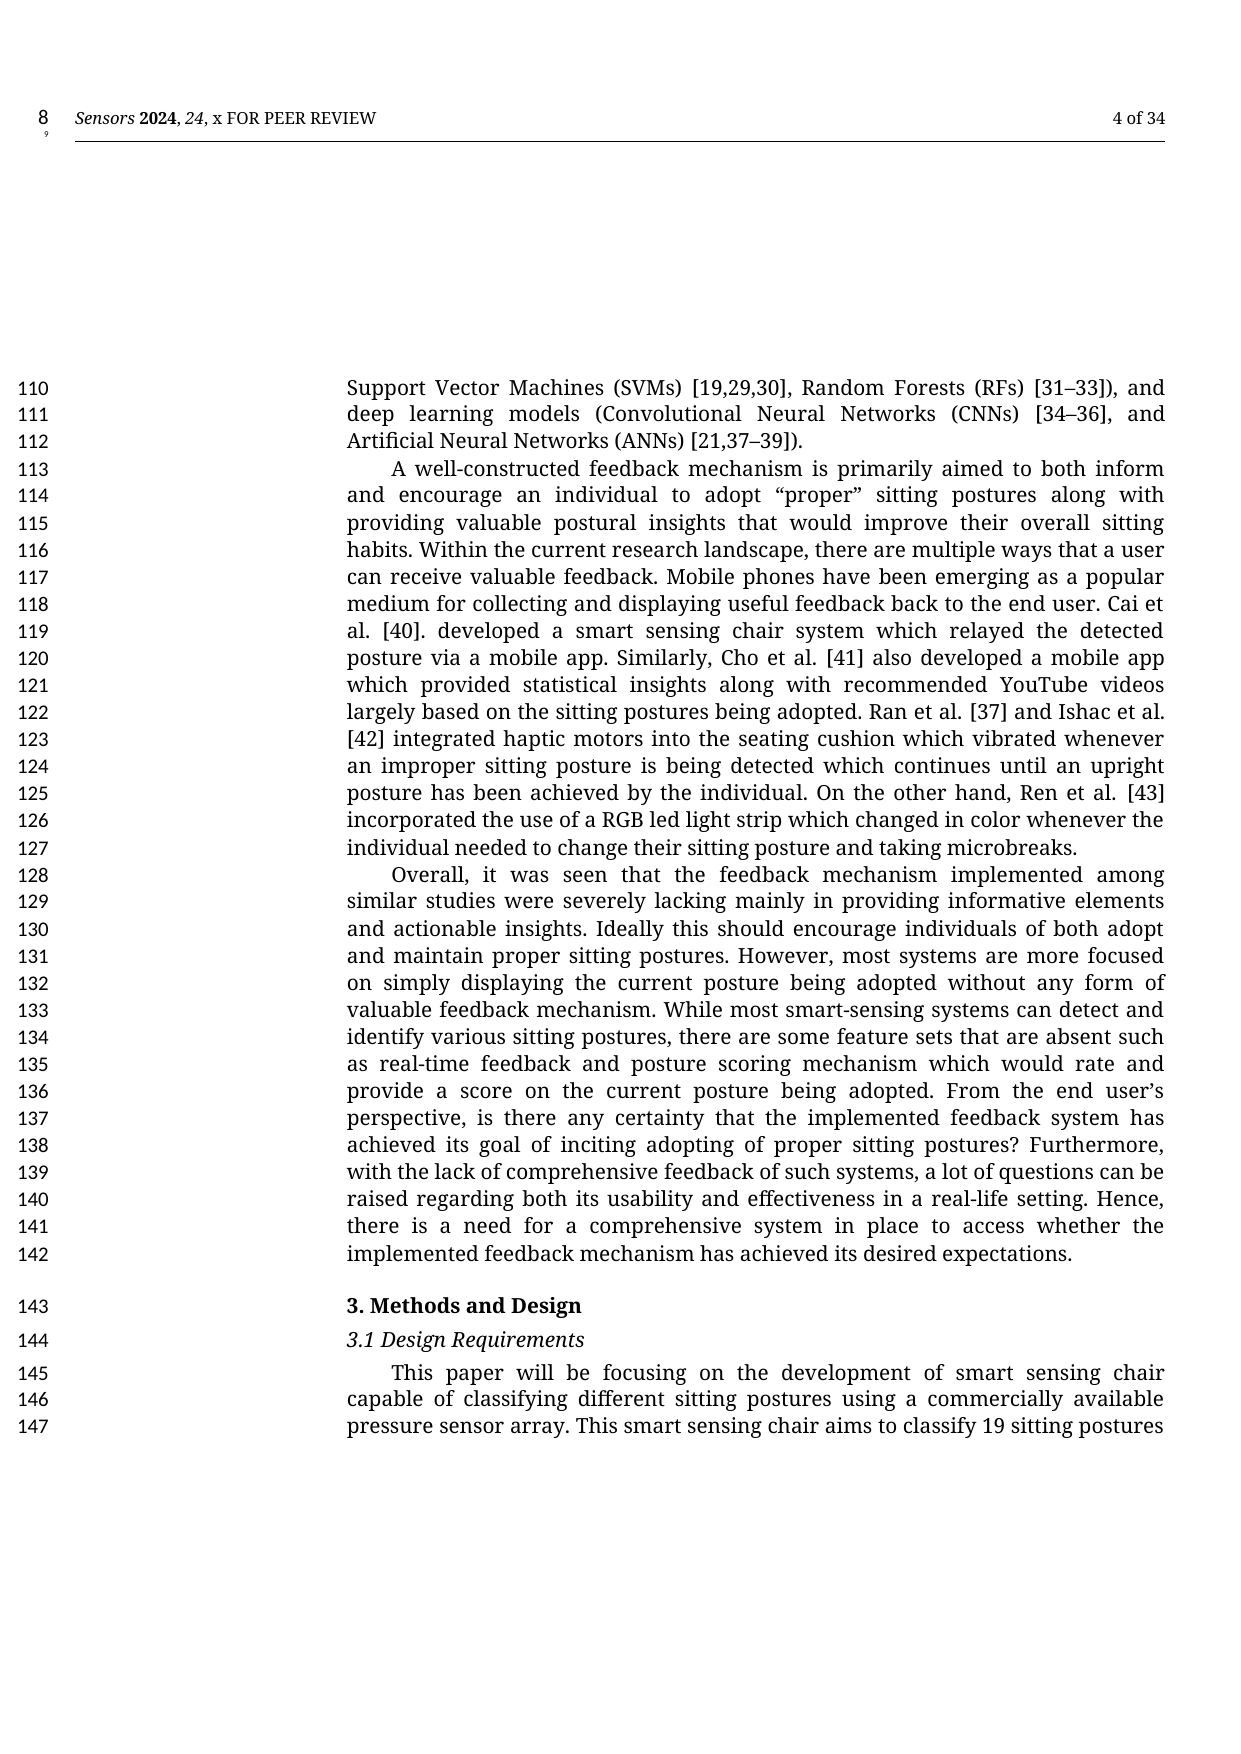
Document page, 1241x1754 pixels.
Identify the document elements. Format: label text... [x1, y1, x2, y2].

text Overall, it was seen that the feedback mechanism implemented among similar studies were severely lacking mainly in providing informative elements and actionable insights. Ideally this should encourage individuals of both adopt and maintain proper sitting postures. However, most systems are more focused on simply displaying the current posture being adopted without any form of valuable feedback mechanism. While most smart-sensing systems can detect and identify various sitting postures, there are some feature sets that are absent such as real-time feedback and posture scoring mechanism which would rate and provide a score on the current posture being adopted. From the end user’s perspective, is there any certainty that the implemented feedback system has achieved its goal of inciting adopting of proper sitting postures? Furthermore, with the lack of comprehensive feedback of such systems, a lot of questions can be raised regarding both its usability and effectiveness in a real-life setting. Hence, there is a need for a comprehensive system in place to access whether the implemented feedback mechanism has achieved its desired expectations. [347, 861, 1165, 1267]
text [347, 1359, 1165, 1440]
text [347, 374, 1165, 455]
subtitle 3.1 Design Requirements [347, 1325, 1165, 1352]
subtitle 3. Methods and Design [347, 1292, 1165, 1319]
text A well-constructed feedback mechanism is primarily aimed to both inform and encourage an individual to adopt “proper” sitting postures along with providing valuable postural insights that would improve their overall sitting habits. Within the current research landscape, there are multiple ways that a user can receive valuable feedback. Mobile phones have been emerging as a popular medium for collecting and displaying useful feedback back to the end user. Cai et al. [40]. developed a smart sensing chair system which relayed the detected posture via a mobile app. Similarly, Cho et al. [41] also developed a mobile app which provided statistical insights along with recommended YouTube videos largely based on the sitting postures being adopted. Ran et al. [37] and Ishac et al. [42] integrated haptic motors into the seating cushion which vibrated whenever an improper sitting posture is being detected which continues until an upright posture has been achieved by the individual. On the other hand, Ren et al. [43] incorporated the use of a RGB led light strip which changed in color whenever the individual needed to change their sitting posture and taking microbreaks. [347, 455, 1165, 861]
